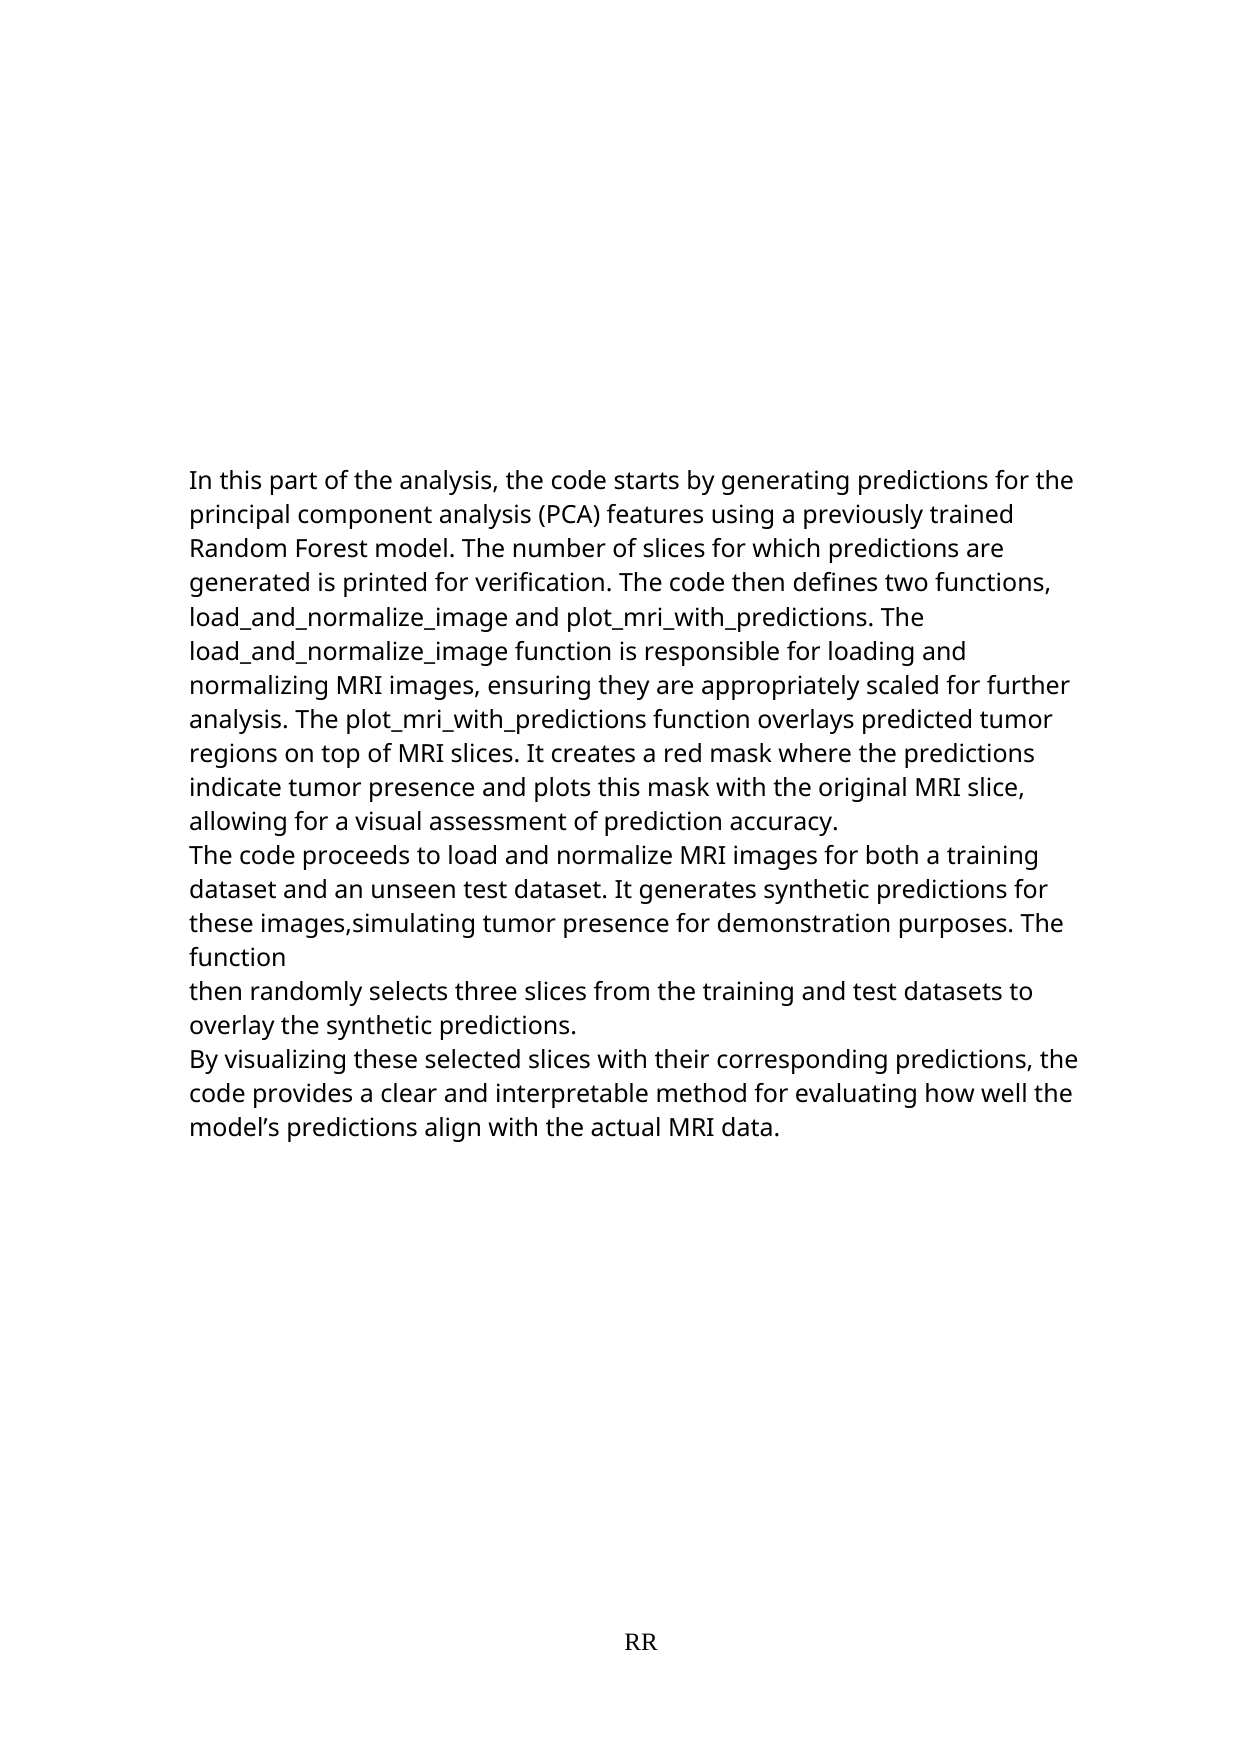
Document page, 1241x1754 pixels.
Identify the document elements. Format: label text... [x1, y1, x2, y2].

text then randomly selects three slices from the training and test datasets to overlay the synthetic predictions. [189, 974, 1092, 1042]
text The code proceeds to load and normalize MRI images for both a training dataset and an unseen test dataset. It generates synthetic predictions for these images,simulating tumor presence for demonstration purposes. The function [189, 838, 1092, 974]
text In this part of the analysis, the code starts by generating predictions for the principal component analysis (PCA) features using a previously trained Random Forest model. The number of slices for which predictions are generated is printed for verification. The code then defines two functions, load_and_normalize_image and plot_mri_with_predictions. The load_and_normalize_image function is responsible for loading and normalizing MRI images, ensuring they are appropriately scaled for further analysis. The plot_mri_with_predictions function overlays predicted tumor regions on top of MRI slices. It creates a red mask where the predictions indicate tumor presence and plots this mask with the original MRI slice, allowing for a visual assessment of prediction accuracy. [189, 463, 1092, 838]
text By visualizing these selected slices with their corresponding predictions, the code provides a clear and interpretable method for evaluating how well the model’s predictions align with the actual MRI data. [189, 1042, 1092, 1144]
